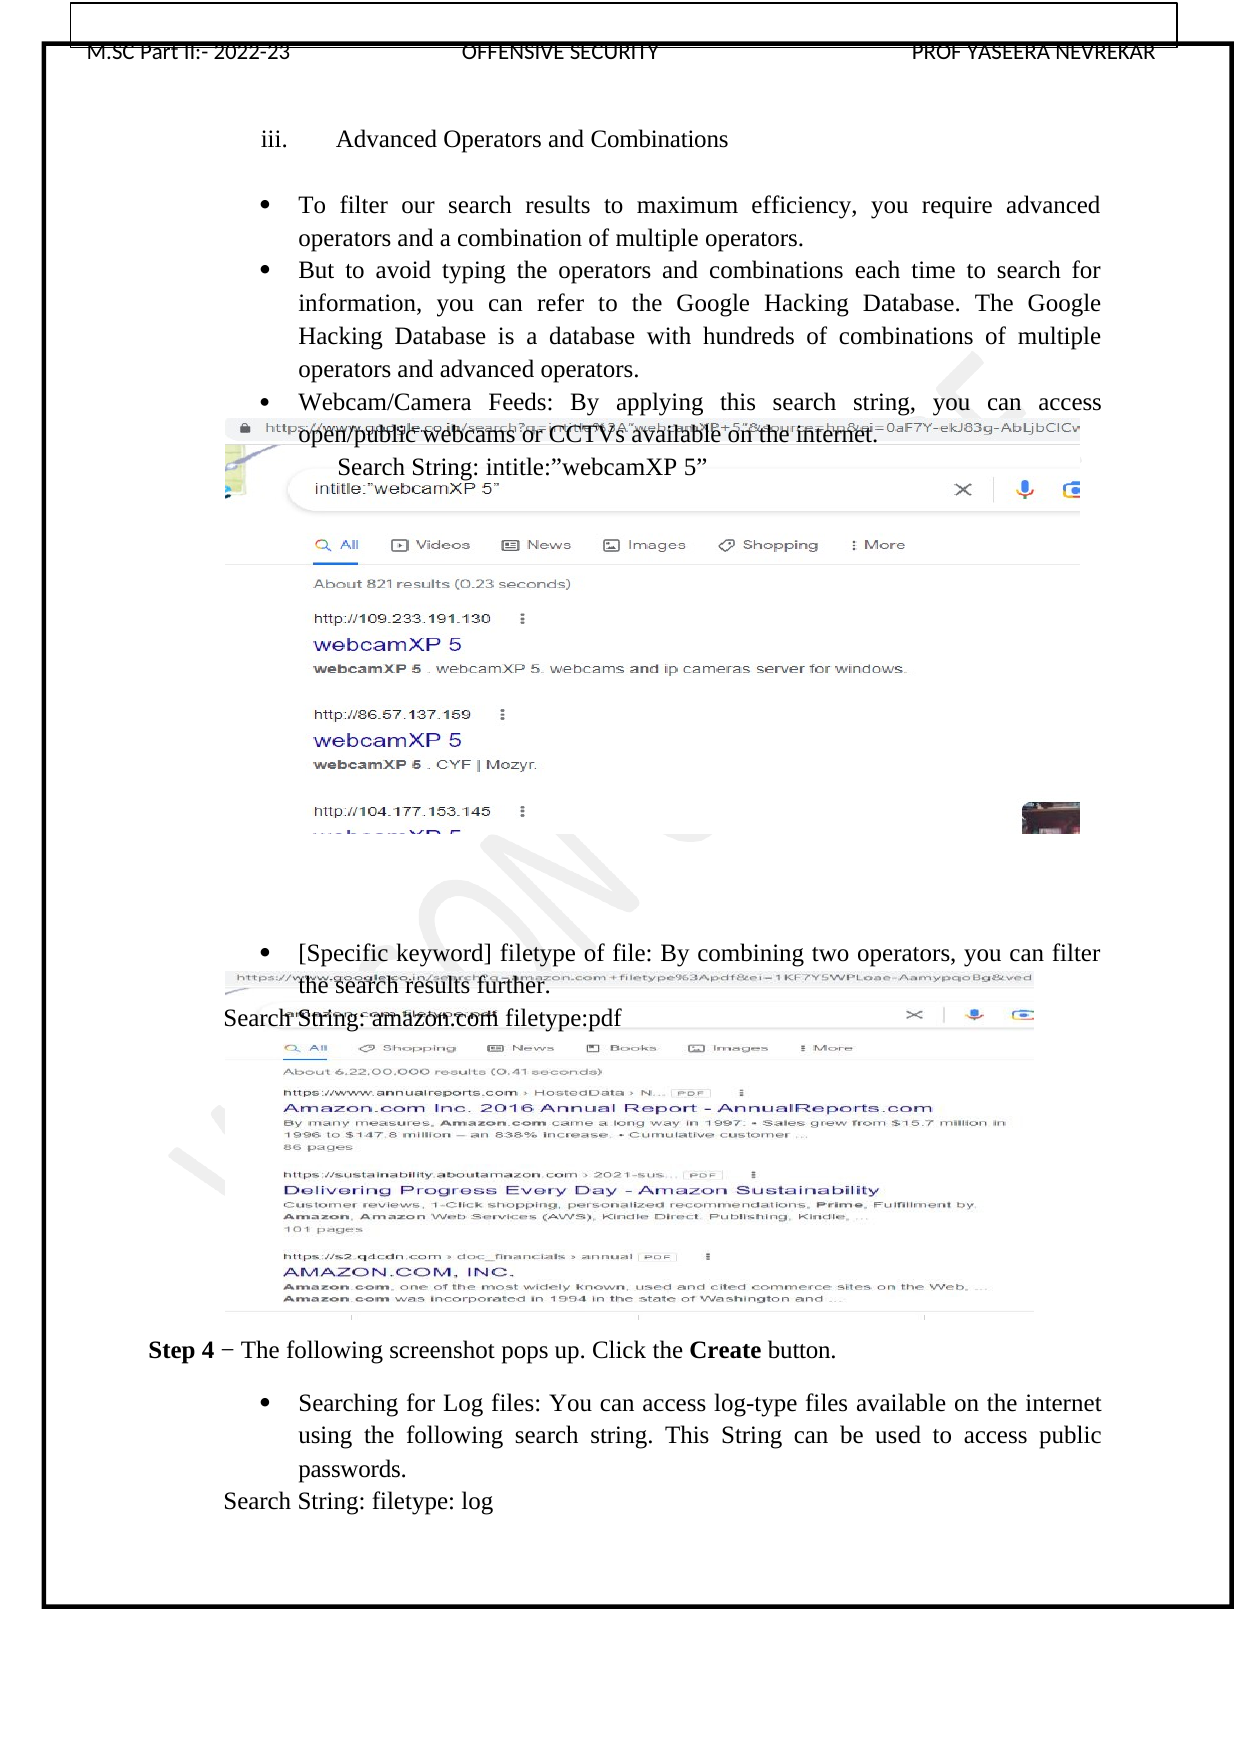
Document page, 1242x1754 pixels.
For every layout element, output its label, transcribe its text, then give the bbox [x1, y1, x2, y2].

list To filter our search results to maximum efficiency, you require advanced operators and a combination of multiple operators. [261, 190, 1102, 251]
text M.SC Part II:- 2022-23 OFFENSIVE SECURITY PROF YASEERA NEVREKAR [86, 37, 1179, 65]
text Search String: filetype: log [223, 1487, 1179, 1515]
list Webcam/Camera Feeds: By applying this search string, you can access open/public webcams or CCTVs available on the internet. [261, 387, 1103, 448]
list But to avoid typing the operators and combinations each time to search for information, you can refer to the Google Hacking Database. The Google Hacking Database is a database with hundreds of combinations of multiple operators and advanced operators. [261, 255, 1102, 383]
list Advanced Operators and Combinations [261, 124, 1179, 153]
text Search String: intitle:”webcamXP 5” [337, 452, 1179, 481]
text Search String: amazon.com filetype:pdf [223, 1003, 1179, 1032]
picture [168, 351, 1082, 1320]
list [Specific keyword] filetype of file: By combining two operators, you can filter the search results further. [261, 938, 1102, 999]
list Searching for Log files: You can access log-type files available on the internet using the following search string. This String can be used to access public passwords. [261, 1388, 1102, 1482]
